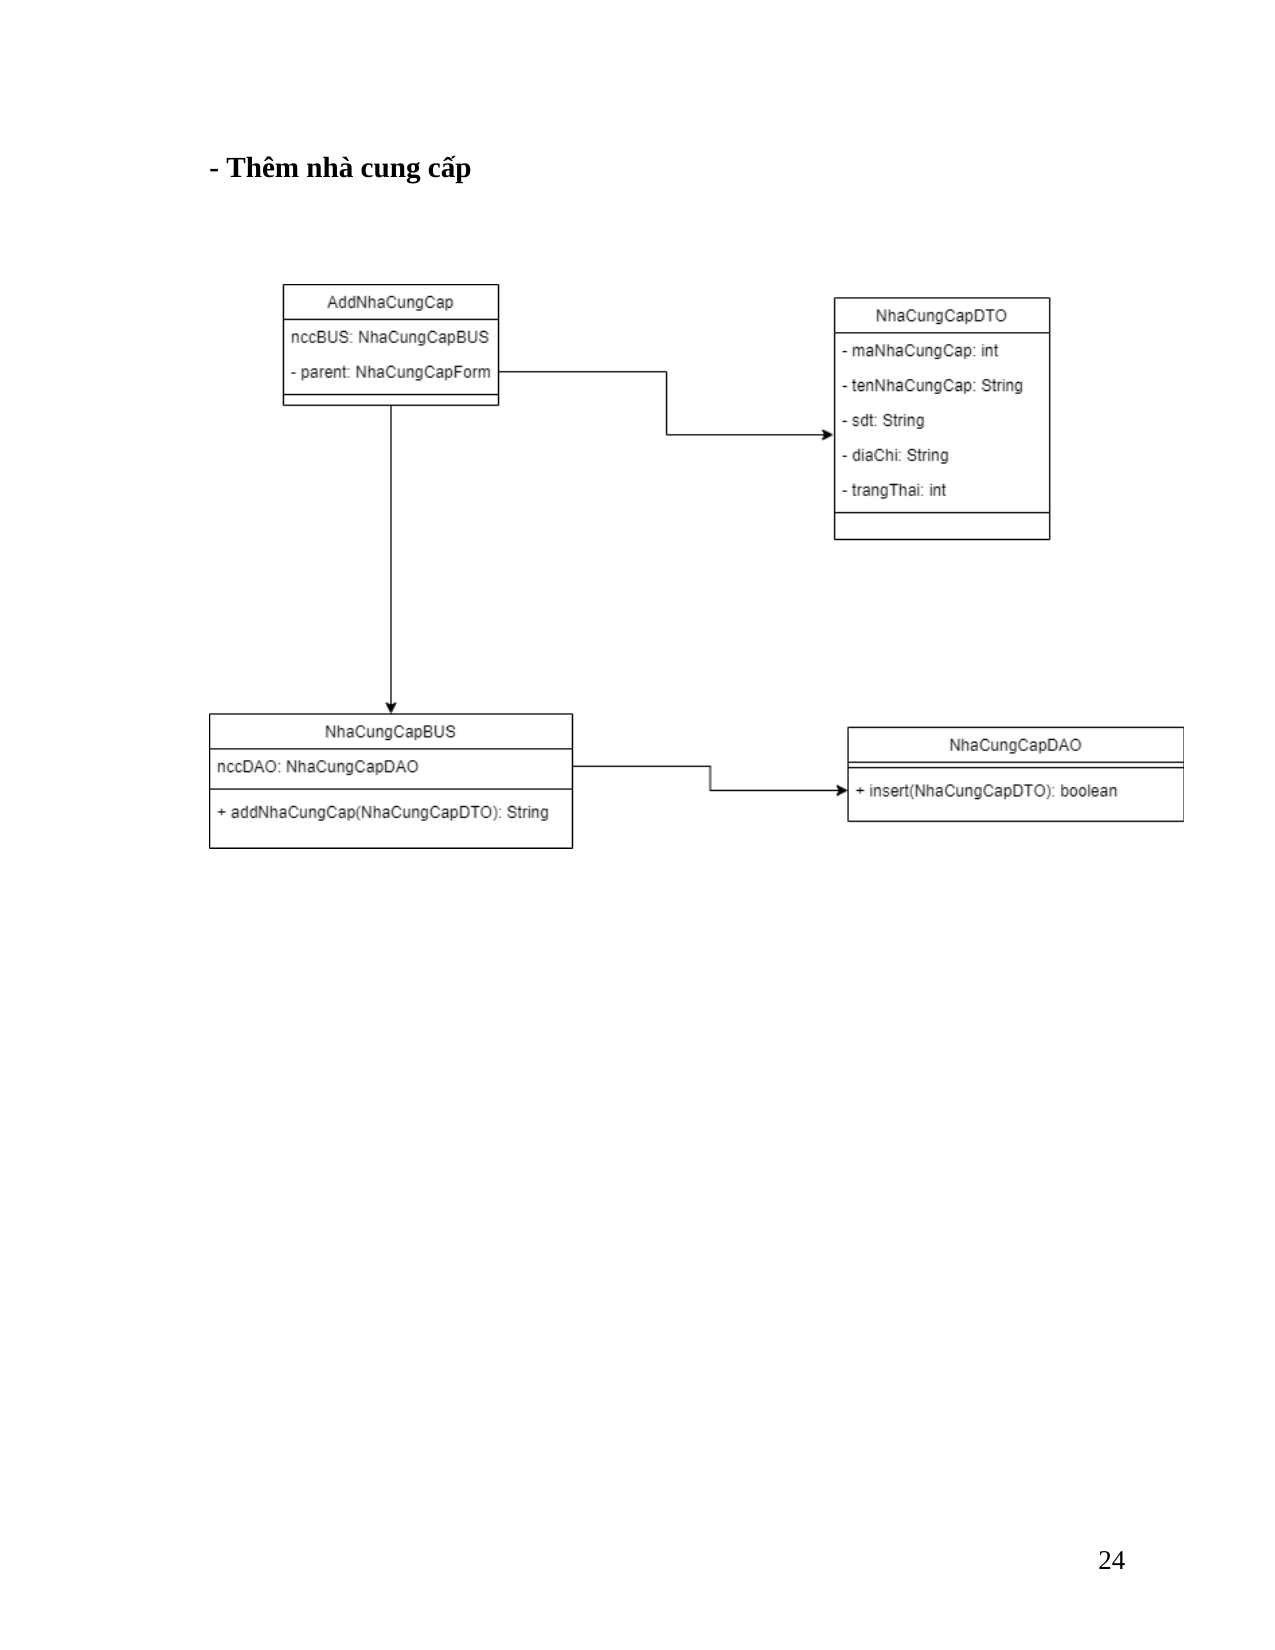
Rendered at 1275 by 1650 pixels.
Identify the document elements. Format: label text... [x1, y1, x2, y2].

picture [209, 284, 1184, 849]
text - Thêm nhà cung cấp [209, 150, 1125, 183]
